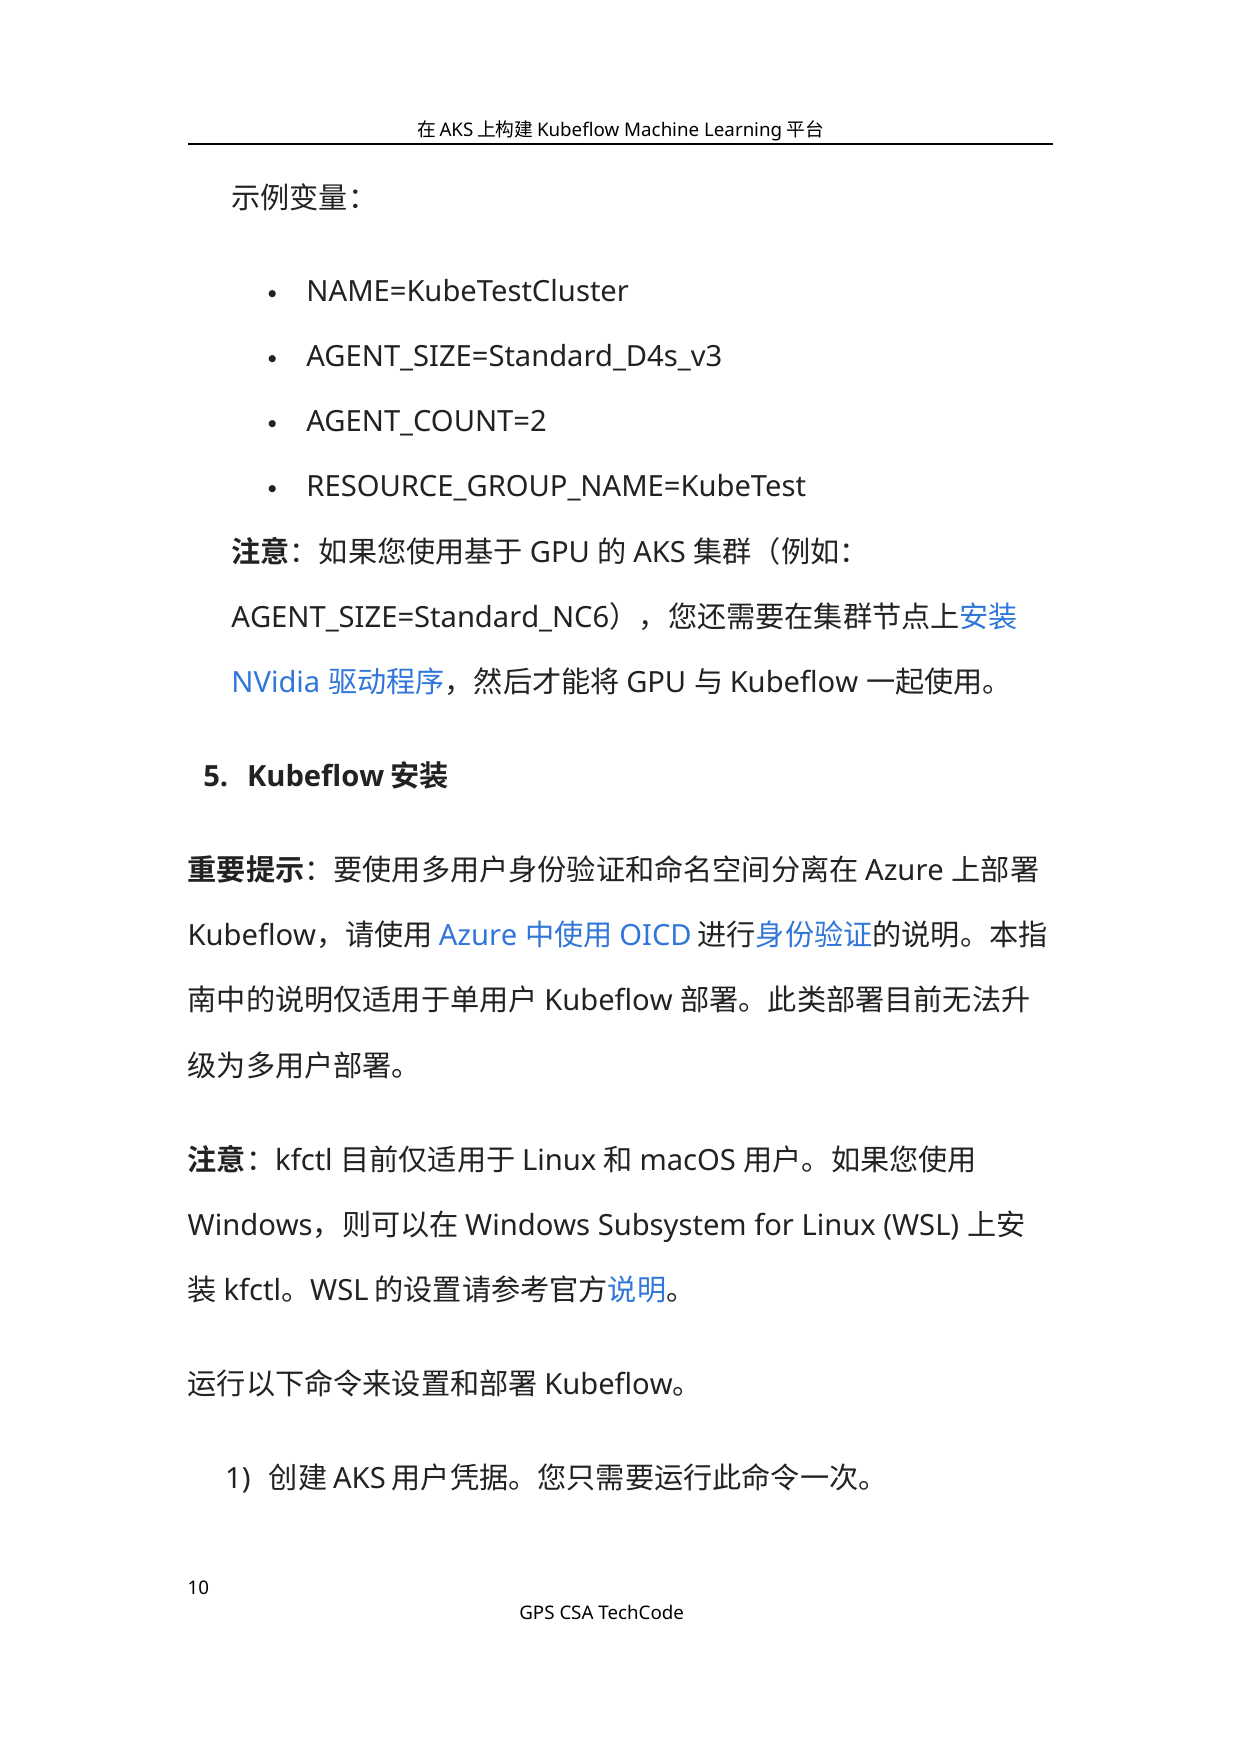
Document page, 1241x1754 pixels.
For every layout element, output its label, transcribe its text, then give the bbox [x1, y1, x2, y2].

list AGENT_SIZE=Standard_D4s_v3 [269, 322, 1053, 387]
text 注意：kfctl 目前仅适用于 Linux 和 macOS 用户。如果您使用 Windows，则可以在 Windows Subsystem for Linux (WSL) 上安装 kfctl。WSL的设置请参考官方说明。 [187, 1125, 1053, 1320]
list RESOURCE_GROUP_NAME=KubeTest [269, 452, 1053, 517]
list AGENT_COUNT=2 [269, 387, 1053, 452]
text 注意：如果您使用基于 GPU 的 AKS 集群（例如：AGENT_SIZE=Standard_NC6），您还需要在集群节点上安装 NVidia 驱动程序，然后才能将 GPU 与 Kubeflow 一起使用。 [231, 517, 1053, 712]
text 运行以下命令来设置和部署 Kubeflow。 [187, 1349, 1053, 1414]
list NAME=KubeTestCluster [269, 257, 1053, 322]
text 示例变量： [231, 163, 1053, 228]
text 重要提示：要使用多用户身份验证和命名空间分离在 Azure 上部署 Kubeflow，请使用Azure 中使用 OICD进行身份验证的说明。本指南中的说明仅适用于单用户 Kubeflow 部署。此类部署目前无法升级为多用户部署。 [187, 836, 1053, 1096]
subtitle Kubeflow安装 [203, 742, 1053, 807]
list 创建AKS用户凭据。您只需要运行此命令一次。 [225, 1443, 1053, 1508]
